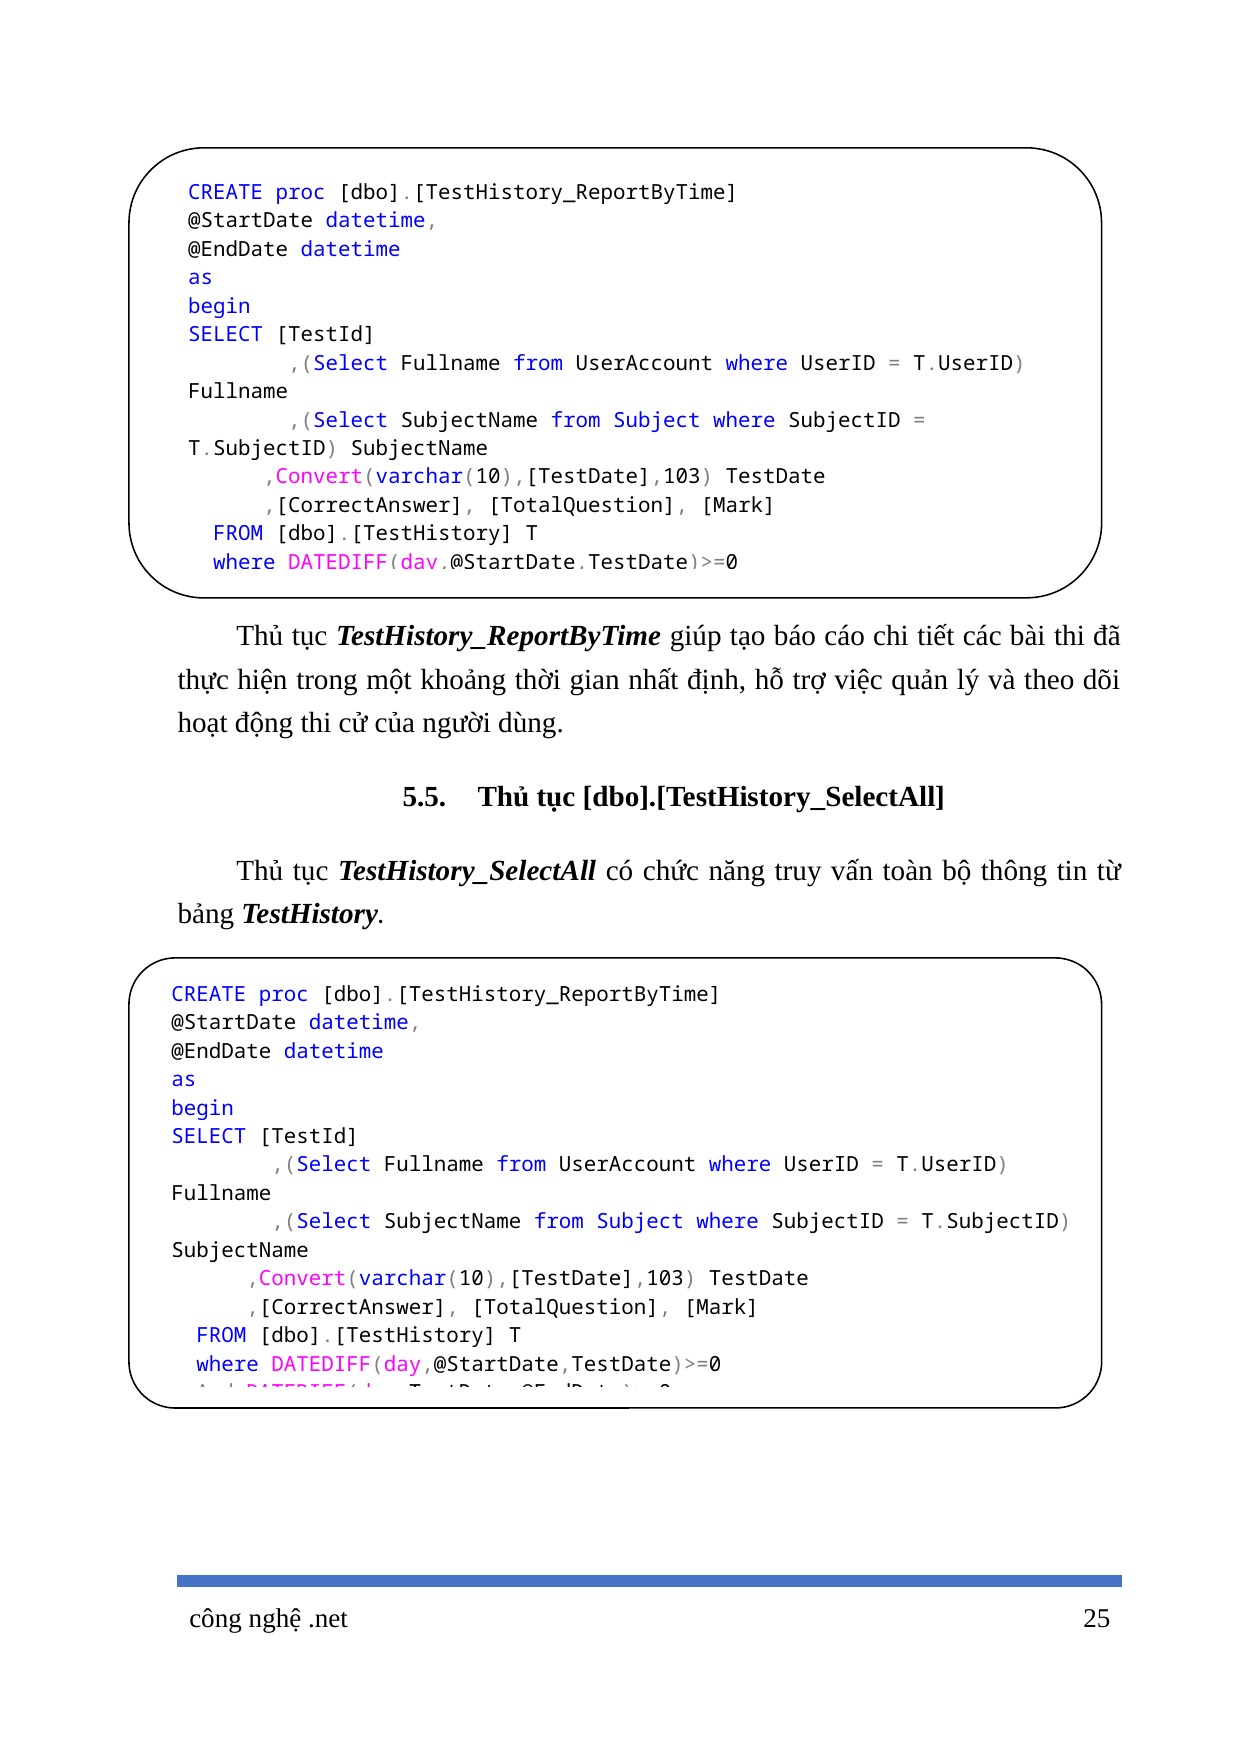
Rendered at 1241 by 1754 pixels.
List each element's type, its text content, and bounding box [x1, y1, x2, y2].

text Thủ tục [dbo].[TestHistory_SelectAll] [402, 779, 1122, 813]
text Thủ tục TestHistory_ReportByTime giúp tạo báo cáo chi tiết các bài thi đã thực hiện trong một khoảng thời gian nhất định, hỗ trợ việc quản lý và theo dõi hoạt động thi cử của người dùng. [177, 148, 1122, 739]
text Thủ tục TestHistory_SelectAll có chức năng truy vấn toàn bộ thông tin từ bảng TestHistory. [177, 853, 1122, 930]
